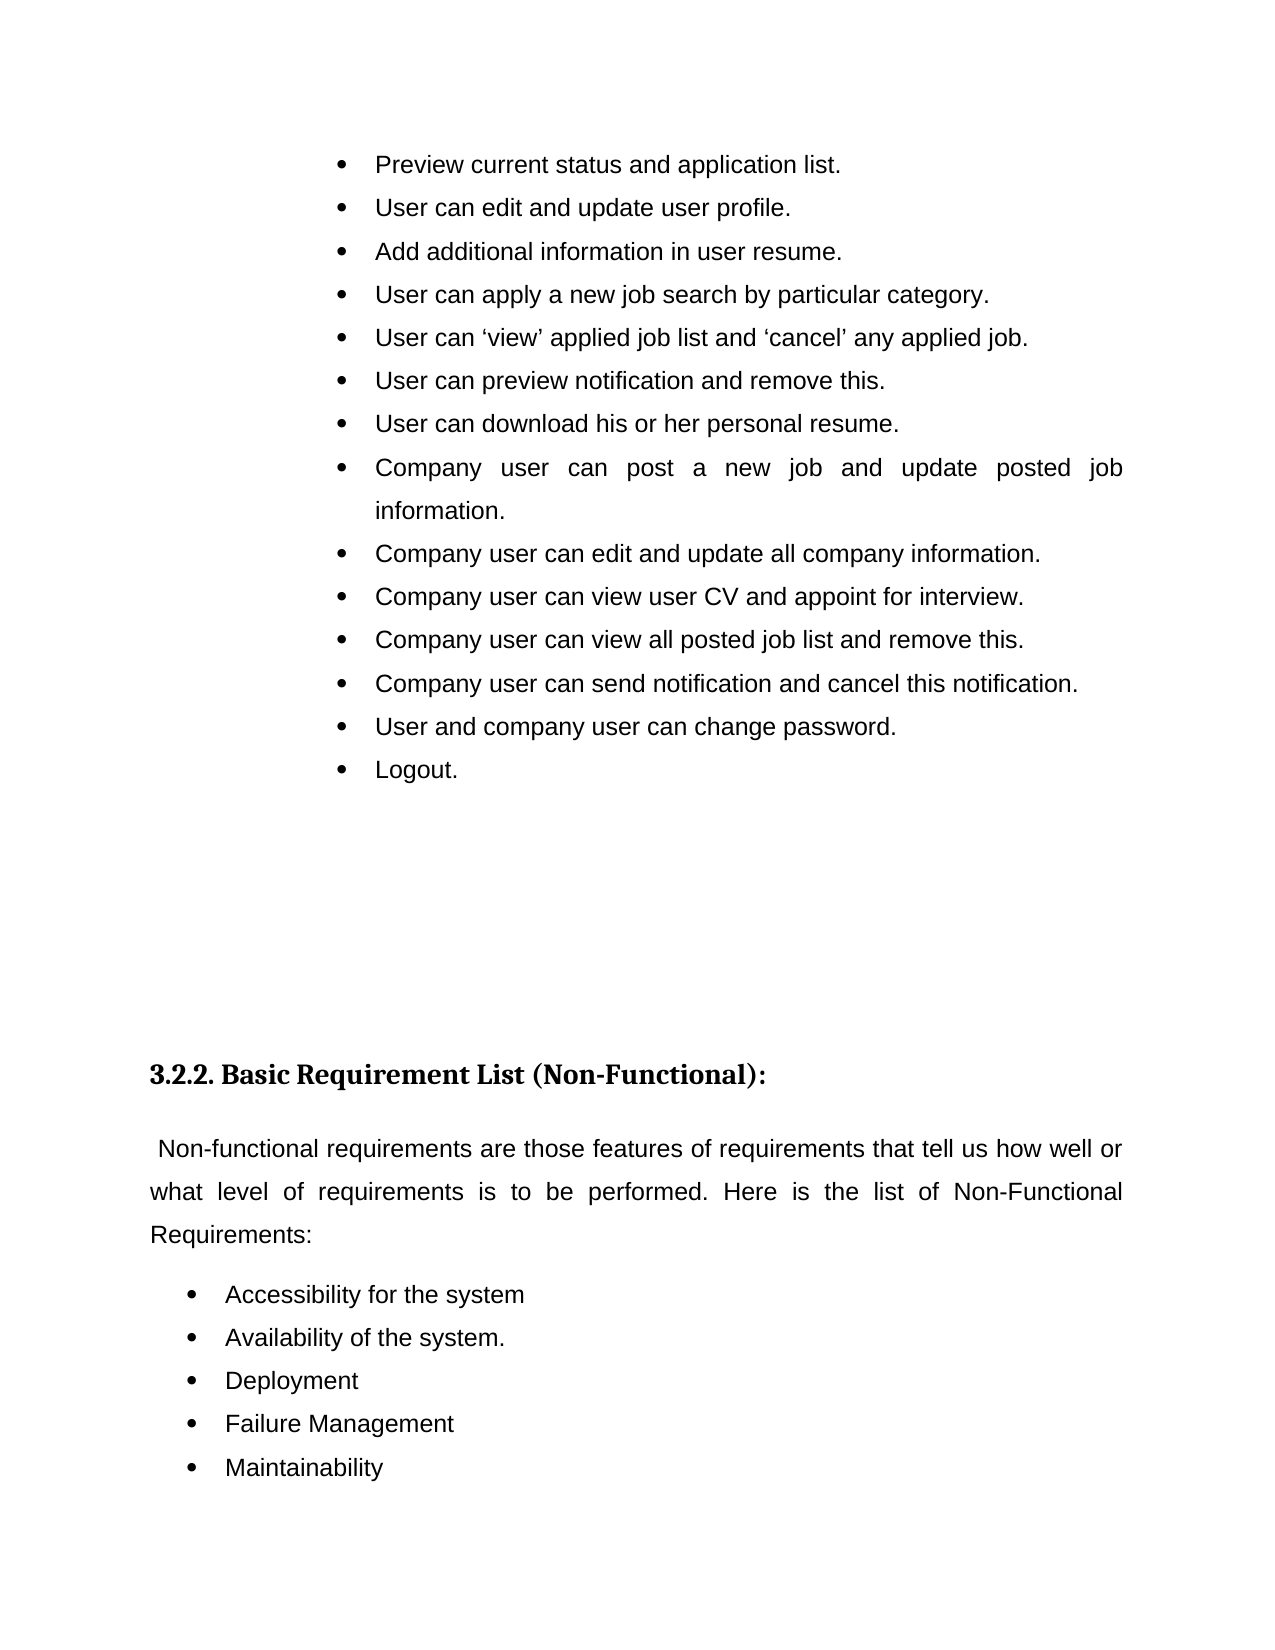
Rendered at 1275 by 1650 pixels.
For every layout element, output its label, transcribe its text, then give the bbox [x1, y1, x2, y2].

list Failure Management [187, 1409, 1125, 1438]
list Company user can send notification and cancel this notification. [337, 669, 1125, 697]
list User and company user can change password. [337, 712, 1125, 741]
list Logout. [337, 755, 1125, 784]
text 3.2.2. Basic Requirement List (Non-Functional): [150, 1058, 1125, 1092]
list Availability of the system. [187, 1323, 1125, 1352]
list User can download his or her personal resume. [337, 409, 1125, 438]
list User can ‘view’ applied job list and ‘cancel’ any applied job. [337, 323, 1125, 352]
list User can preview notification and remove this. [337, 366, 1125, 395]
list Accessibility for the system [187, 1280, 1125, 1308]
list Preview current status and application list. [337, 150, 1125, 179]
list Company user can edit and update all company information. [337, 539, 1125, 568]
list Add additional information in user resume. [337, 236, 1125, 265]
list Company user can post a new job and update posted job information. [337, 453, 1125, 524]
text Non-functional requirements are those features of requirements that tell us how well or what level of requirements is to be performed. Here is the list of Non-Functional Requirements: [150, 1134, 1125, 1249]
list Deployment [187, 1366, 1125, 1395]
list Company user can view all posted job list and remove this. [337, 625, 1125, 654]
list User can edit and update user profile. [337, 193, 1125, 222]
list Maintainability [187, 1453, 1125, 1481]
list Company user can view user CV and appoint for interview. [337, 582, 1125, 611]
list User can apply a new job search by particular category. [337, 280, 1125, 308]
